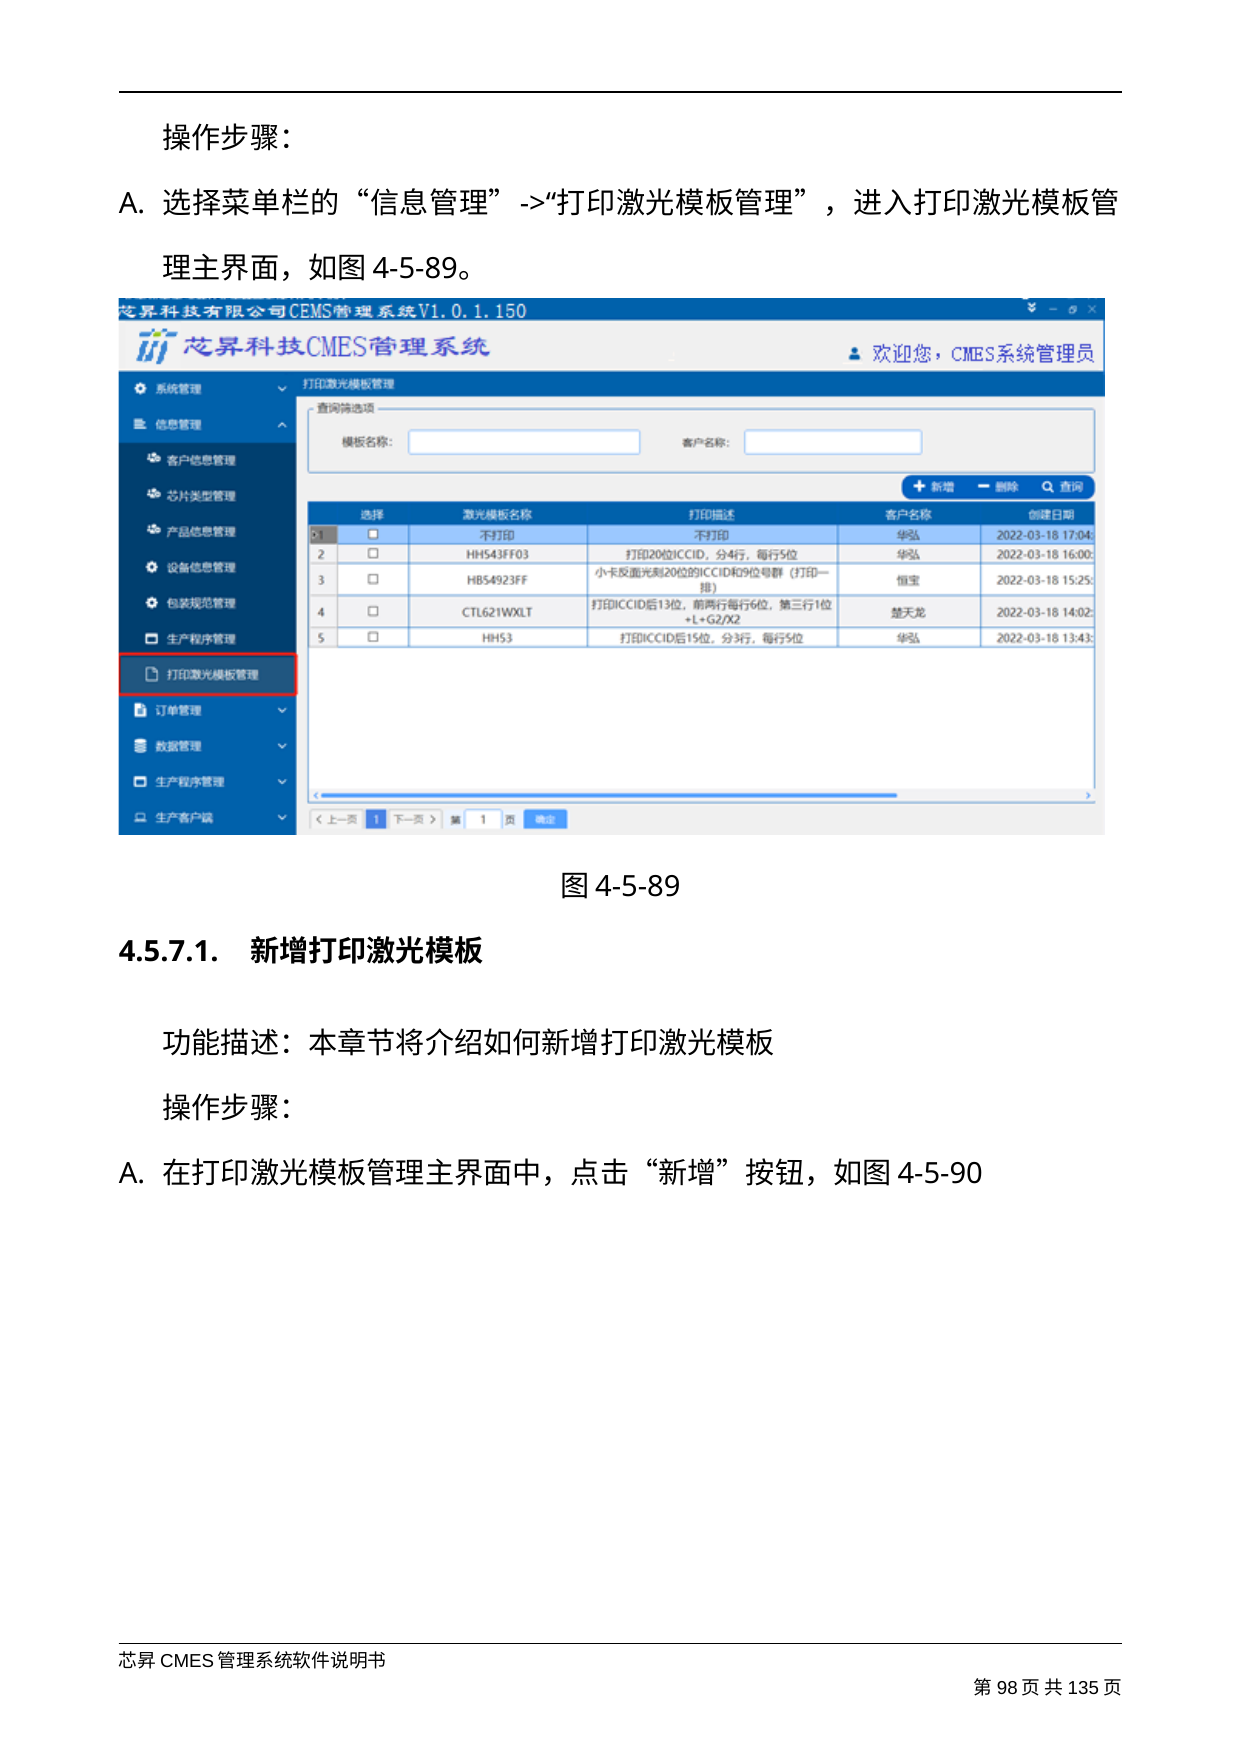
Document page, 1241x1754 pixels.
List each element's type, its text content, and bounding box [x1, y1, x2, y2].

picture [118, 298, 1105, 835]
list 图4-5-89 [118, 851, 1122, 916]
list 操作步骤： [162, 1074, 1122, 1139]
list 选择菜单栏的“信息管理”->“打印激光模板管理”，进入打印激光模板管理主界面，如图4-5-89。 [118, 169, 1122, 299]
list 操作步骤： [162, 104, 1122, 169]
list 在打印激光模板管理主界面中，点击“新增”按钮，如图4-5-90 [118, 1139, 1122, 1204]
list 新增打印激光模板 [118, 916, 1122, 981]
list 功能描述：本章节将介绍如何新增打印激光模板 [162, 1009, 1122, 1074]
